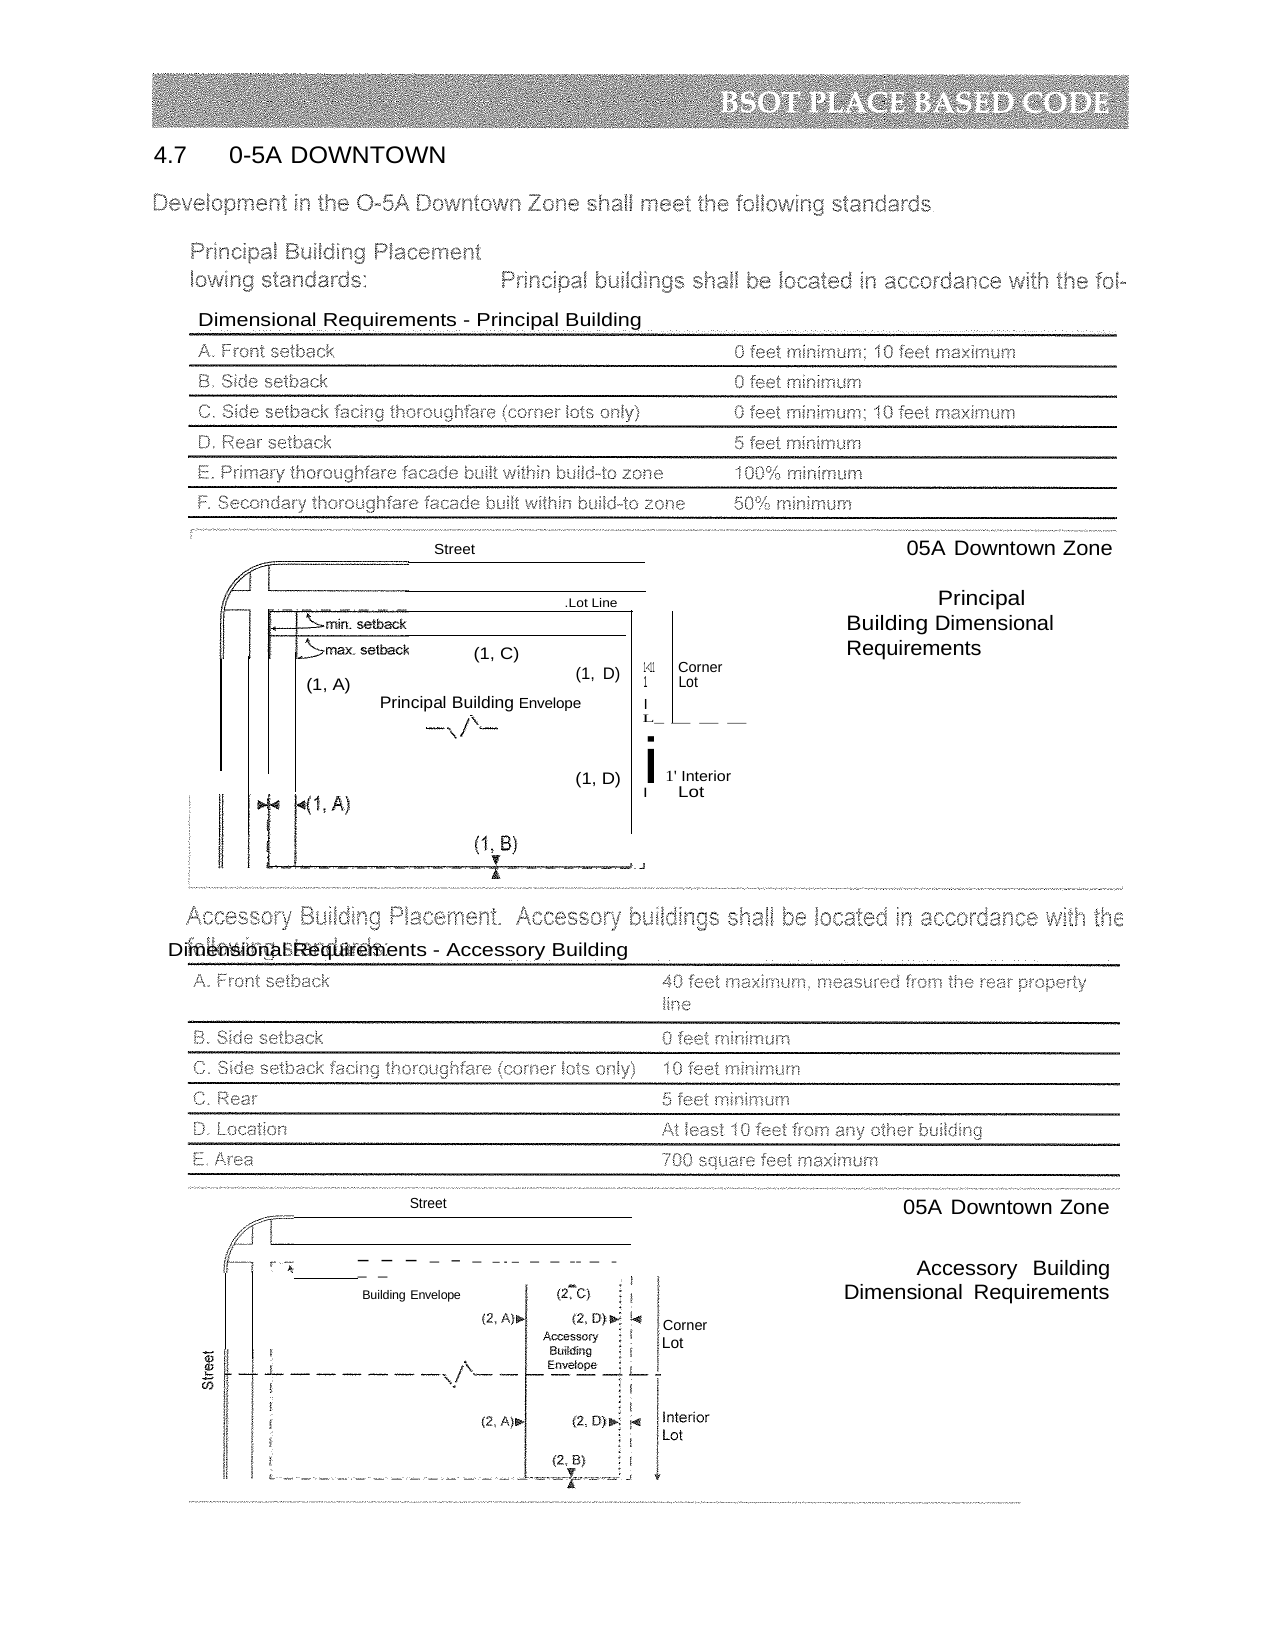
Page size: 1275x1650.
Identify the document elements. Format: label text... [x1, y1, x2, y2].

text Street 05A Downtown Zone [409, 1195, 1139, 1219]
text (1, D) [133, 768, 621, 788]
text Dimensional Requirements - Principal Building [198, 309, 1139, 331]
text I [643, 696, 1139, 712]
text - - - - - - -·- - - -- - - - - [356, 1248, 621, 1283]
text 1' Interior [632, 770, 764, 785]
text Corner [607, 1317, 763, 1334]
picture [502, 270, 1126, 293]
subtitle 0-5A DOWNTOWN [153, 141, 1139, 168]
picture [190, 242, 484, 293]
text Lot [582, 1334, 763, 1352]
text (1, A) [133, 678, 347, 693]
text (1, D) 1-<11 Corner [575, 655, 726, 676]
text Principal Building Envelope [379, 694, 628, 712]
picture [188, 330, 1119, 539]
picture [151, 73, 1129, 130]
text .Lot Line [564, 595, 726, 610]
picture [153, 193, 934, 216]
text Accessory Building Dimensional Requirements [843, 1255, 1112, 1304]
picture [426, 715, 498, 740]
picture [188, 1276, 1021, 1504]
text (1, C) [355, 643, 519, 663]
text 1 Lot [643, 676, 726, 690]
picture [216, 558, 409, 659]
picture [221, 1212, 294, 1273]
text Dimensional Requirements - Accessory Building [133, 939, 628, 961]
text Building Envelope [362, 1288, 621, 1302]
text Street 05A Downtown Zone [434, 536, 1139, 560]
text L_ _ _ _ [642, 712, 1139, 725]
text Principal Building Dimensional Requirements [846, 586, 1116, 660]
picture [186, 794, 1125, 1195]
text I Lot [643, 785, 1139, 800]
